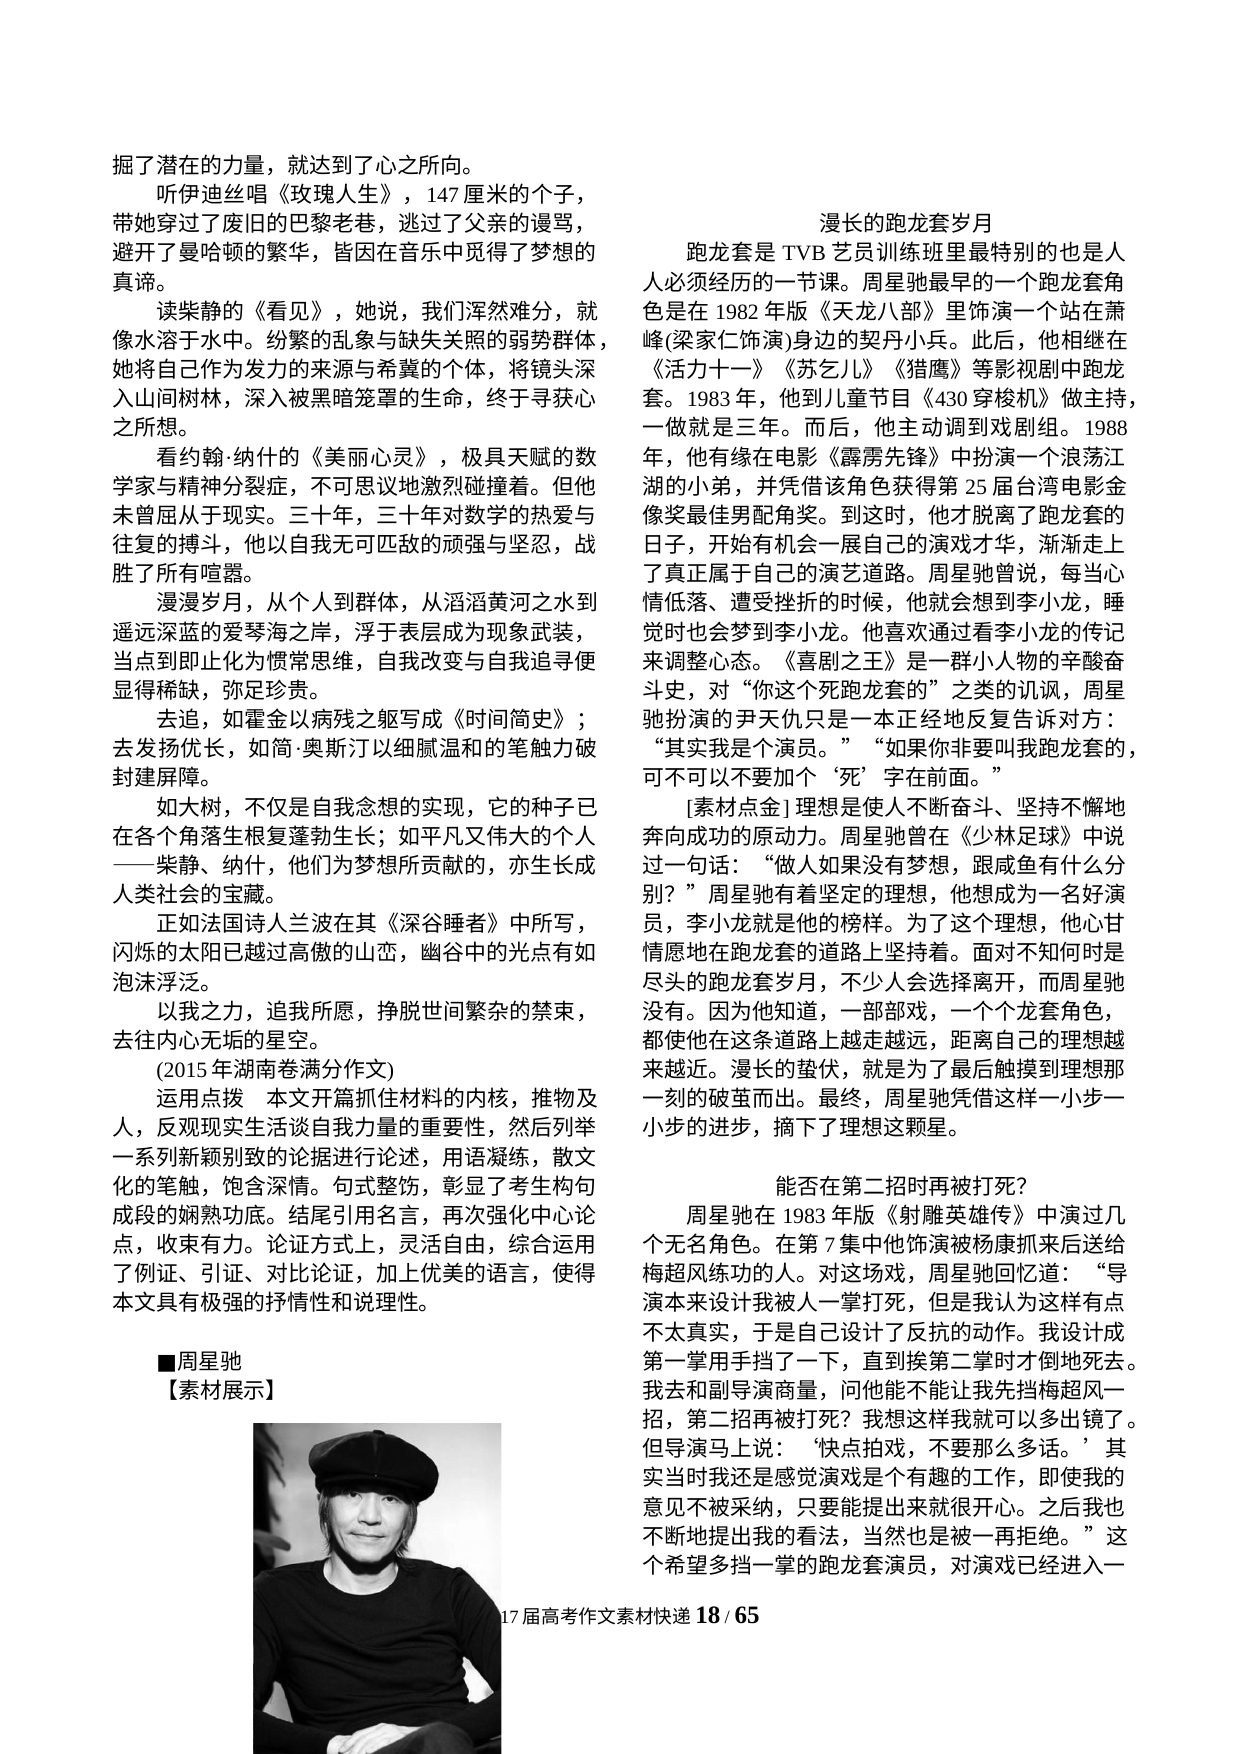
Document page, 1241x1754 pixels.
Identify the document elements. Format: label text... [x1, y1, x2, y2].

text (2015年湖南卷满分作文) [112, 1054, 598, 1083]
text 去追，如霍金以病残之躯写成《时间简史》；去发扬优长，如简·奥斯汀以细腻温和的笔触力破封建屏障。 [112, 704, 598, 792]
text 听伊迪丝唱《玫瑰人生》，147厘米的个子，带她穿过了废旧的巴黎老巷，逃过了父亲的谩骂，避开了曼哈顿的繁华，皆因在音乐中觅得了梦想的真谛。 [112, 179, 598, 296]
text 看约翰·纳什的《美丽心灵》，极具天赋的数学家与精神分裂症，不可思议地激烈碰撞着。但他未曾屈从于现实。三十年，三十年对数学的热爱与往复的搏斗，他以自我无可匹敌的顽强与坚忍，战胜了所有喧嚣。 [112, 442, 598, 587]
text 跑龙套是TVB艺员训练班里最特别的也是人人必须经历的一节课。周星驰最早的一个跑龙套角色是在1982年版《天龙八部》里饰演一个站在萧峰(梁家仁饰演)身边的契丹小兵。此后，他相继在《活力十一》《苏乞儿》《猎鹰》等影视剧中跑龙套。1983年，他到儿童节目《430穿梭机》做主持，一做就是三年。而后，他主动调到戏剧组。1988年，他有缘在电影《霹雳先锋》中扮演一个浪荡江湖的小弟，并凭借该角色获得第25届台湾电影金像奖最佳男配角奖。到这时，他才脱离了跑龙套的日子，开始有机会一展自己的演戏才华，渐渐走上了真正属于自己的演艺道路。周星驰曾说，每当心情低落、遭受挫折的时候，他就会想到李小龙，睡觉时也会梦到李小龙。他喜欢通过看李小龙的传记来调整心态。《喜剧之王》是一群小人物的辛酸奋斗史，对“你这个死跑龙套的”之类的讥讽，周星驰扮演的尹天仇只是一本正经地反复告诉对方：“其实我是个演员。”“如果你非要叫我跑龙套的，可不可以不要加个‘死’字在前面。” [642, 237, 1128, 792]
text [素材点金] 理想是使人不断奋斗、坚持不懈地奔向成功的原动力。周星驰曾在《少林足球》中说过一句话：“做人如果没有梦想，跟咸鱼有什么分别？”周星驰有着坚定的理想，他想成为一名好演员，李小龙就是他的榜样。为了这个理想，他心甘情愿地在跑龙套的道路上坚持着。面对不知何时是尽头的跑龙套岁月，不少人会选择离开，而周星驰没有。因为他知道，一部部戏，一个个龙套角色，都使他在这条道路上越走越远，距离自己的理想越来越近。漫长的蛰伏，就是为了最后触摸到理想那一刻的破茧而出。最终，周星驰凭借这样一小步一小步的进步，摘下了理想这颗星。 [642, 792, 1128, 1142]
text 如大树，不仅是自我念想的实现，它的种子已在各个角落生根复蓬勃生长；如平凡又伟大的个人——柴静、纳什，他们为梦想所贡献的，亦生长成人类社会的宝藏。 [112, 792, 598, 908]
text 能否在第二招时再被打死？ [642, 1171, 1128, 1200]
text 运用点拨 本文开篇抓住材料的内核，推物及人，反观现实生活谈自我力量的重要性，然后列举一系列新颖别致的论据进行论述，用语凝练，散文化的笔触，饱含深情。句式整饬，彰显了考生构句成段的娴熟功底。结尾引用名言，再次强化中心论点，收束有力。论证方式上，灵活自由，综合运用了例证、引证、对比论证，加上优美的语言，使得本文具有极强的抒情性和说理性。 [112, 1083, 598, 1317]
text 【素材展示】 [112, 1375, 598, 1404]
text ■周星驰 [112, 1346, 598, 1375]
text 然，正如大树冲破阻隔，凭己之力去往远方，芸芸众生间，亦有不懈于梦、无愧于心的人们，挖掘了潜在的力量，就达到了心之所向。 [112, 150, 598, 179]
text 漫漫岁月，从个人到群体，从滔滔黄河之水到遥远深蓝的爱琴海之岸，浮于表层成为现象武装，当点到即止化为惯常思维，自我改变与自我追寻便显得稀缺，弥足珍贵。 [112, 587, 598, 704]
text 正如法国诗人兰波在其《深谷睡者》中所写，闪烁的太阳已越过高傲的山峦，幽谷中的光点有如泡沫浮泛。 [112, 908, 598, 996]
text 读柴静的《看见》，她说，我们浑然难分，就像水溶于水中。纷繁的乱象与缺失关照的弱势群体，她将自己作为发力的来源与希冀的个体，将镜头深入山间树林，深入被黑暗笼罩的生命，终于寻获心之所想。 [112, 296, 598, 442]
picture [253, 1423, 502, 1754]
text 漫长的跑龙套岁月 [642, 208, 1128, 237]
text 以我之力，追我所愿，挣脱世间繁杂的禁束，去往内心无垢的星空。 [112, 996, 598, 1054]
